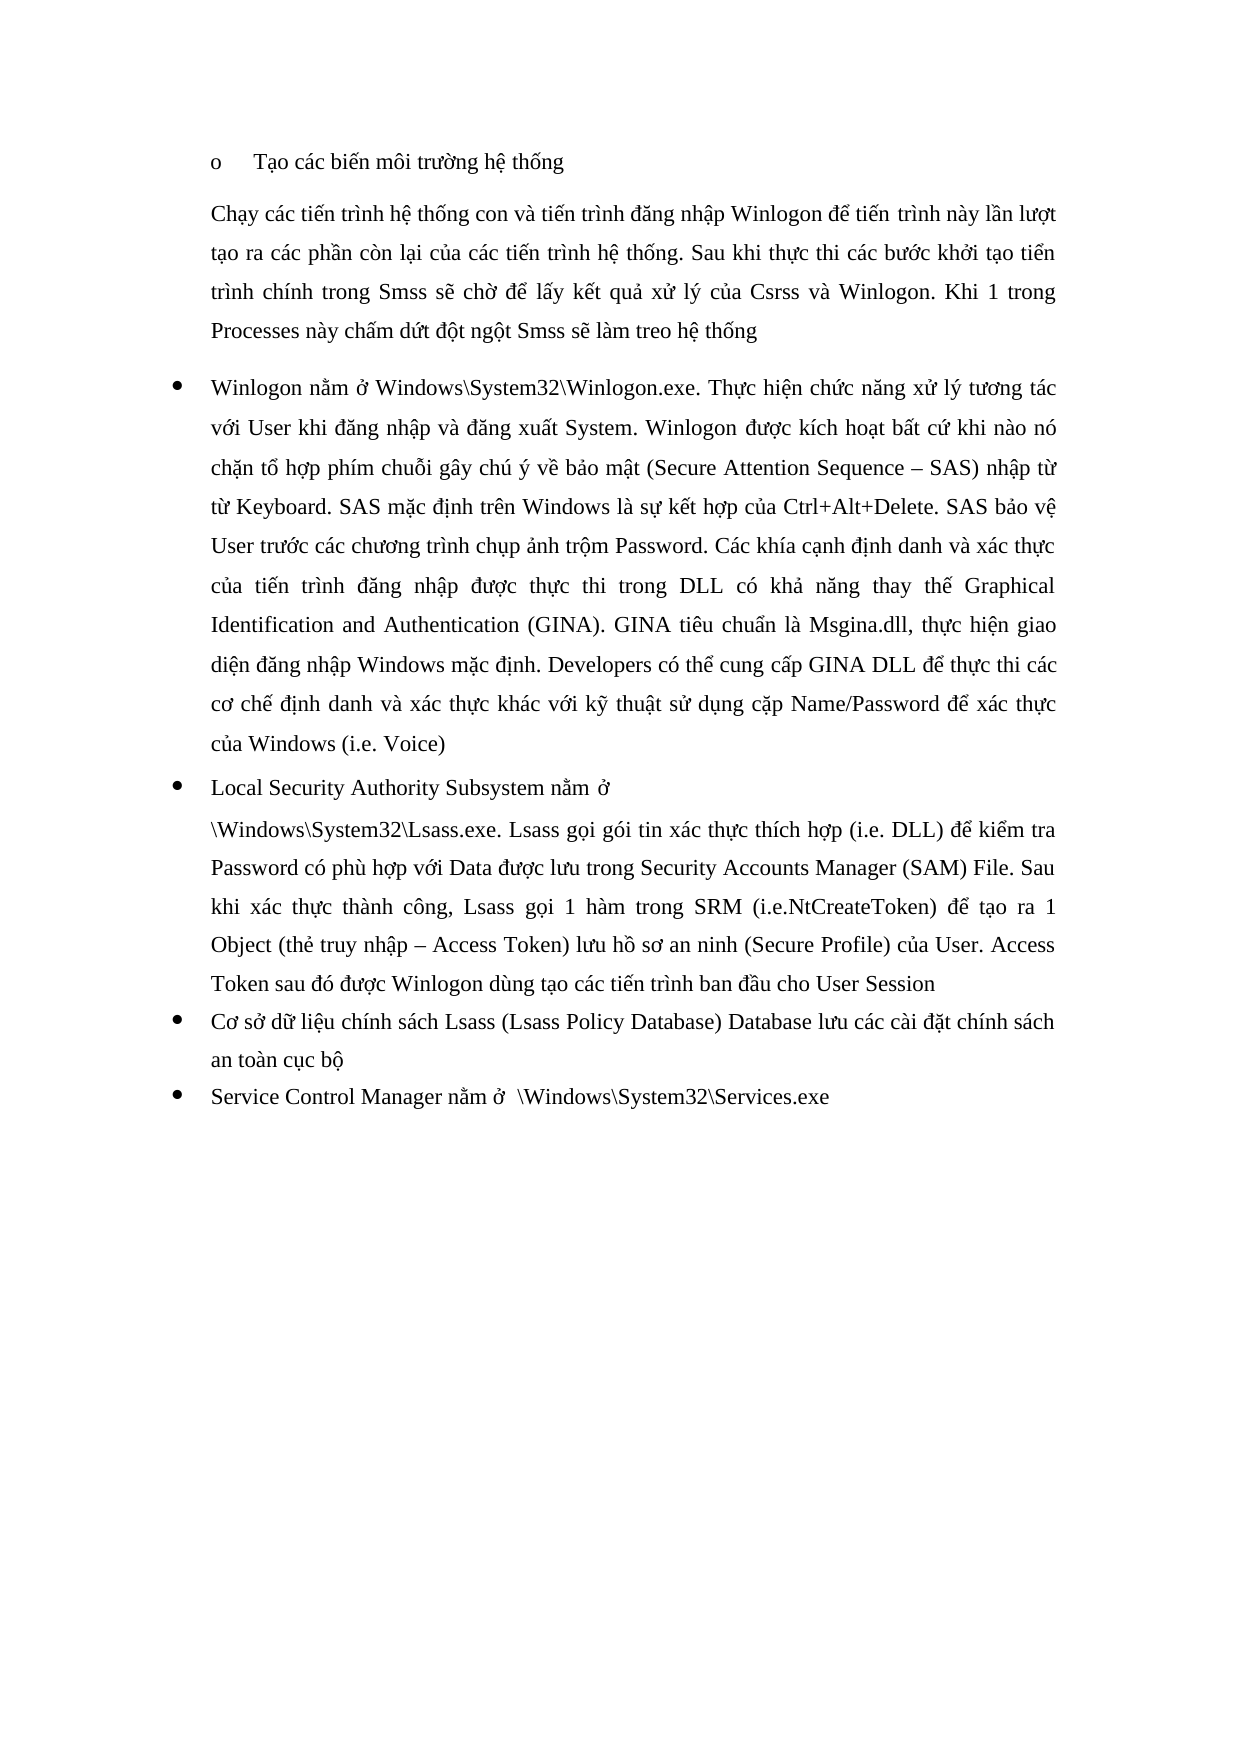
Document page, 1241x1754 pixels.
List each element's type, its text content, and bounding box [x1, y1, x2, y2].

text \Windows\System32\Lsass.exe. Lsass gọi gói tin xác thực thích hợp (i.e. DLL) để kiểm tra Password có phù hợp với Data được lưu trong Security Accounts Manager (SAM) File. Sau khi xác thực thành công, Lsass gọi 1 hàm trong SRM (i.e.NtCreateToken) để tạo ra 1 Object (thẻ truy nhập – Access Token) lưu hồ sơ an ninh (Secure Profile) của User. Access Token sau đó được Winlogon dùng tạo các tiến trình ban đầu cho User Session [211, 816, 1056, 996]
list Local Security Authority Subsystem nằm ở [173, 769, 1240, 801]
list Cơ sở dữ liệu chính sách Lsass (Lsass Policy Database) Database lưu các cài đặt chính sách an toàn cục bộ [173, 1008, 1056, 1072]
text Chạy các tiến trình hệ thống con và tiến trình đăng nhập Winlogon để tiến trình này lần lượt tạo ra các phần còn lại của các tiến trình hệ thống. Sau khi thực thi các bước khởi tạo tiển trình chính trong Smss sẽ chờ để lấy kết quả xử lý của Csrss và Winlogon. Khi 1 trong Processes này chấm dứt đột ngột Smss sẽ làm treo hệ thống [211, 200, 1056, 343]
text o Tạo các biến môi trường hệ thống [210, 148, 1240, 174]
list Winlogon nằm ở Windows\System32\Winlogon.exe. Thực hiện chức năng xử lý tương tác với User khi đăng nhập và đăng xuất System. Winlogon được kích hoạt bất cứ khi nào nó chặn tổ hợp phím chuỗi gây chú ý về bảo mật (Secure Attention Sequence – SAS) nhập từ từ Keyboard. SAS mặc định trên Windows là sự kết hợp của Ctrl+Alt+Delete. SAS bảo vệ User trước các chương trình chụp ảnh trộm Password. Các khía cạnh định danh và xác thực của tiến trình đăng nhập được thực thi trong DLL có khả năng thay thế Graphical Identification and Authentication (GINA). GINA tiêu chuẩn là Msgina.dll, thực hiện giao diện đăng nhập Windows mặc định. Developers có thể cung cấp GINA DLL để thực thi các cơ chế định danh và xác thực khác với kỹ thuật sử dụng cặp Name/Password để xác thực của Windows (i.e. Voice) [173, 374, 1057, 756]
list Service Control Manager nằm ở \Windows\System32\Services.exe [173, 1083, 1240, 1110]
